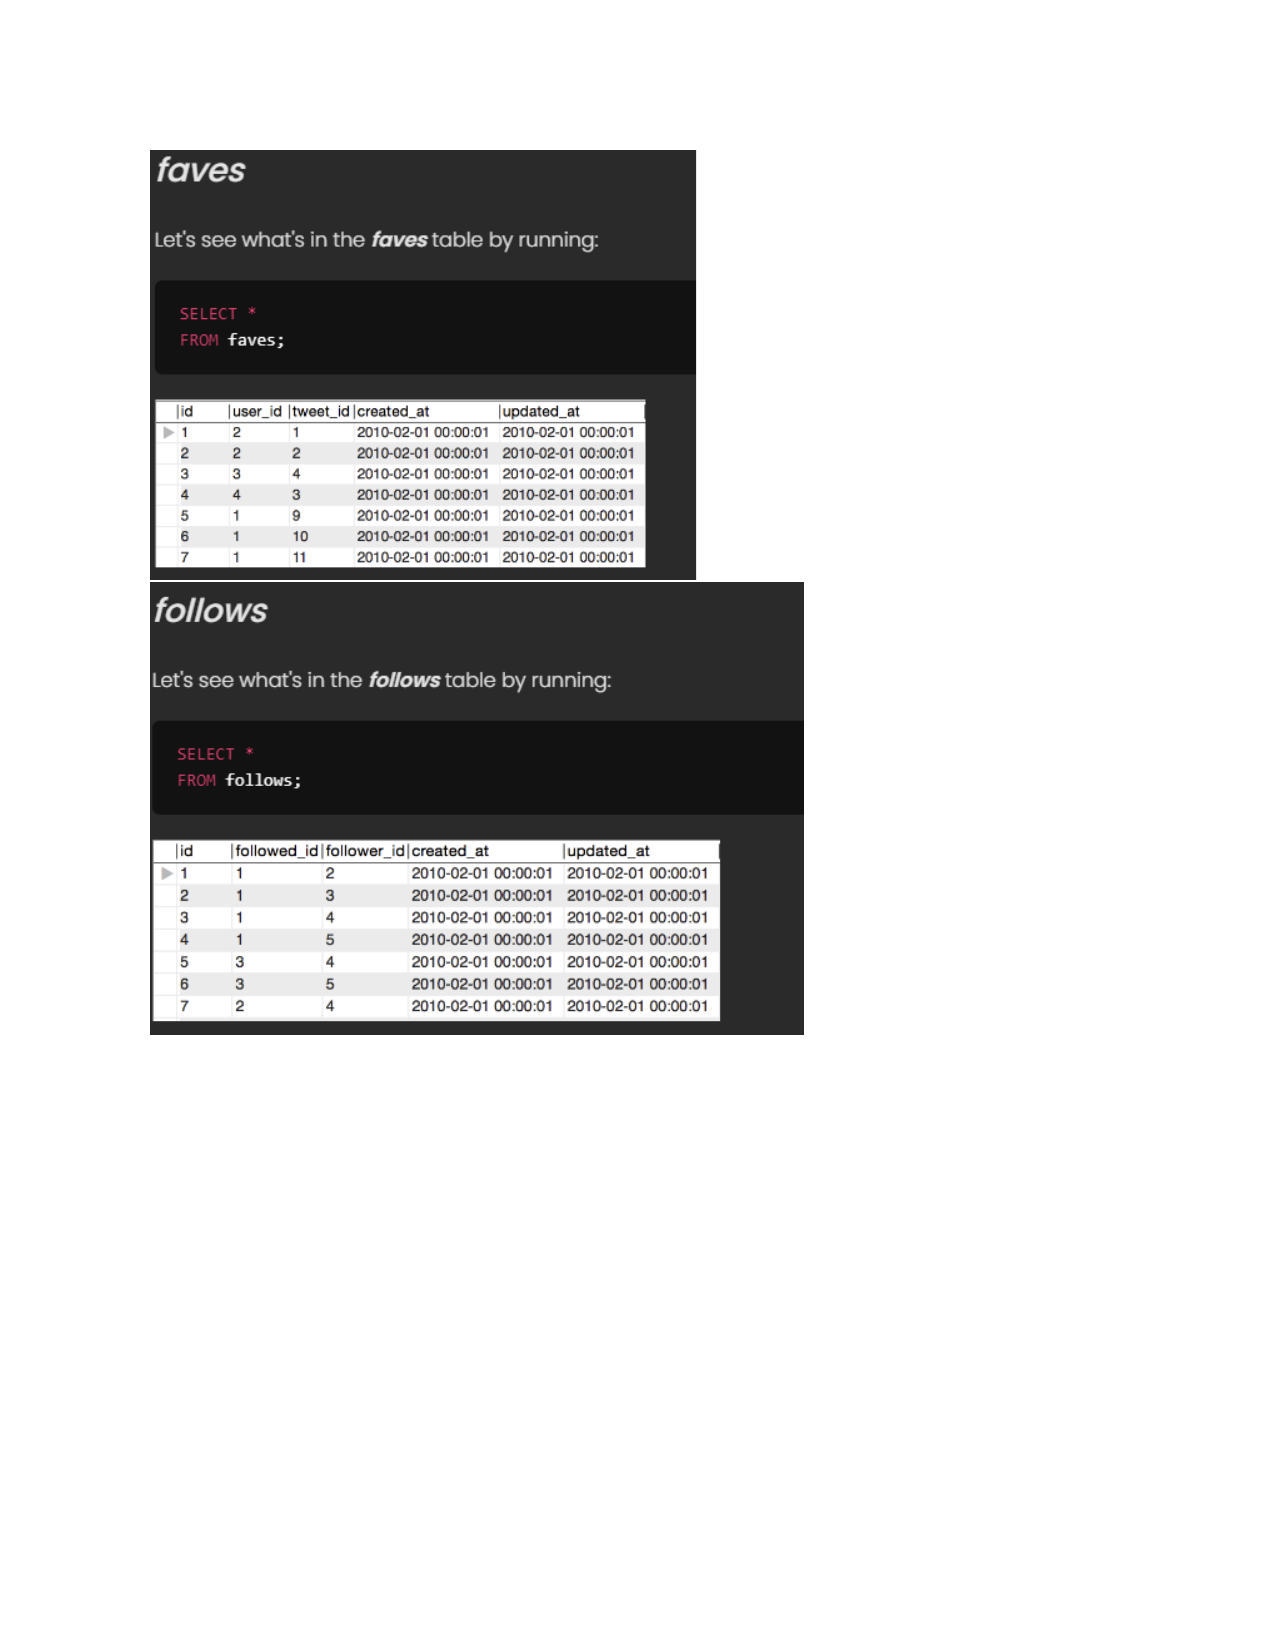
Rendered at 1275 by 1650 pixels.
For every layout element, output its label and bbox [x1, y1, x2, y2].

picture [150, 150, 697, 580]
picture [150, 582, 804, 1035]
